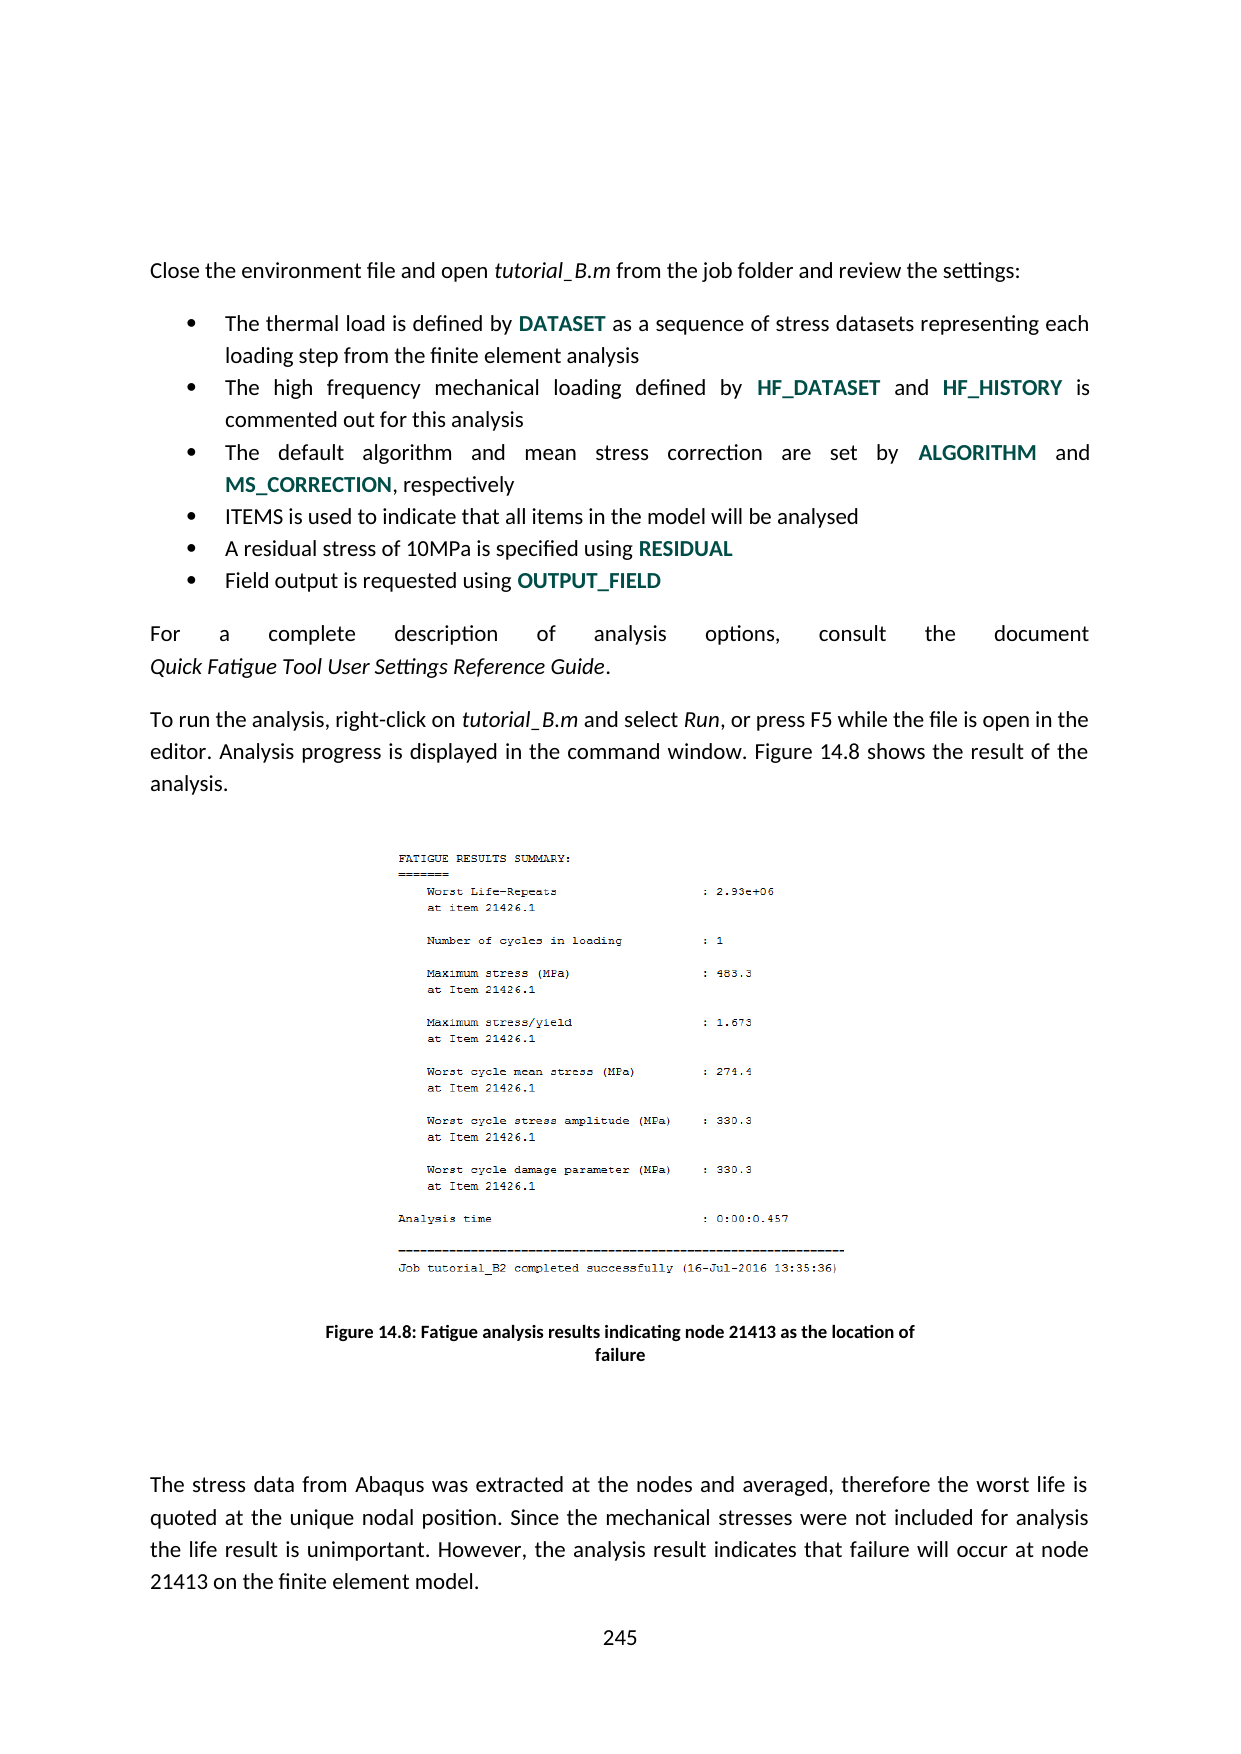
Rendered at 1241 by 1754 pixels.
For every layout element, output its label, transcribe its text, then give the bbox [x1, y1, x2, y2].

text The stress data from Abaqus was extracted at the nodes and averaged, therefore the worst life is quoted at the unique nodal position. Since the mechanical stresses were not included for analysis the life result is unimportant. However, the analysis result indicates that failure will occur at node 21413 on the finite element model. [150, 1470, 1090, 1595]
text To run the analysis, right-click on tutorial_B.m and select Run, or press F5 while the file is open in the editor. Analysis progress is displayed in the command window. Figure 14.8 shows the result of the analysis. [150, 705, 1090, 797]
list ITEMS is used to indicate that all items in the model will be analysed [187, 502, 1090, 530]
list The high frequency mechanical loading defined by HF_DATASET and HF_HISTORY is commented out for this analysis [187, 373, 1090, 434]
text Close the environment file and open tutorial_B.m from the job folder and review the settings: [150, 256, 1090, 284]
picture [397, 850, 844, 1282]
text For a complete description of analysis options, consult the document Quick Fatigue Tool User Settings Reference Guide. [150, 619, 1090, 680]
list The default algorithm and mean stress correction are set by ALGORITHM and MS_CORRECTION, respectively [187, 438, 1090, 498]
list The thermal load is defined by DATASET as a sequence of stress datasets representing each loading step from the finite element analysis [187, 309, 1090, 369]
list Field output is requested using OUTPUT_FIELD [187, 567, 1090, 594]
list A residual stress of 10MPa is specified using RESIDUAL [187, 534, 1090, 562]
